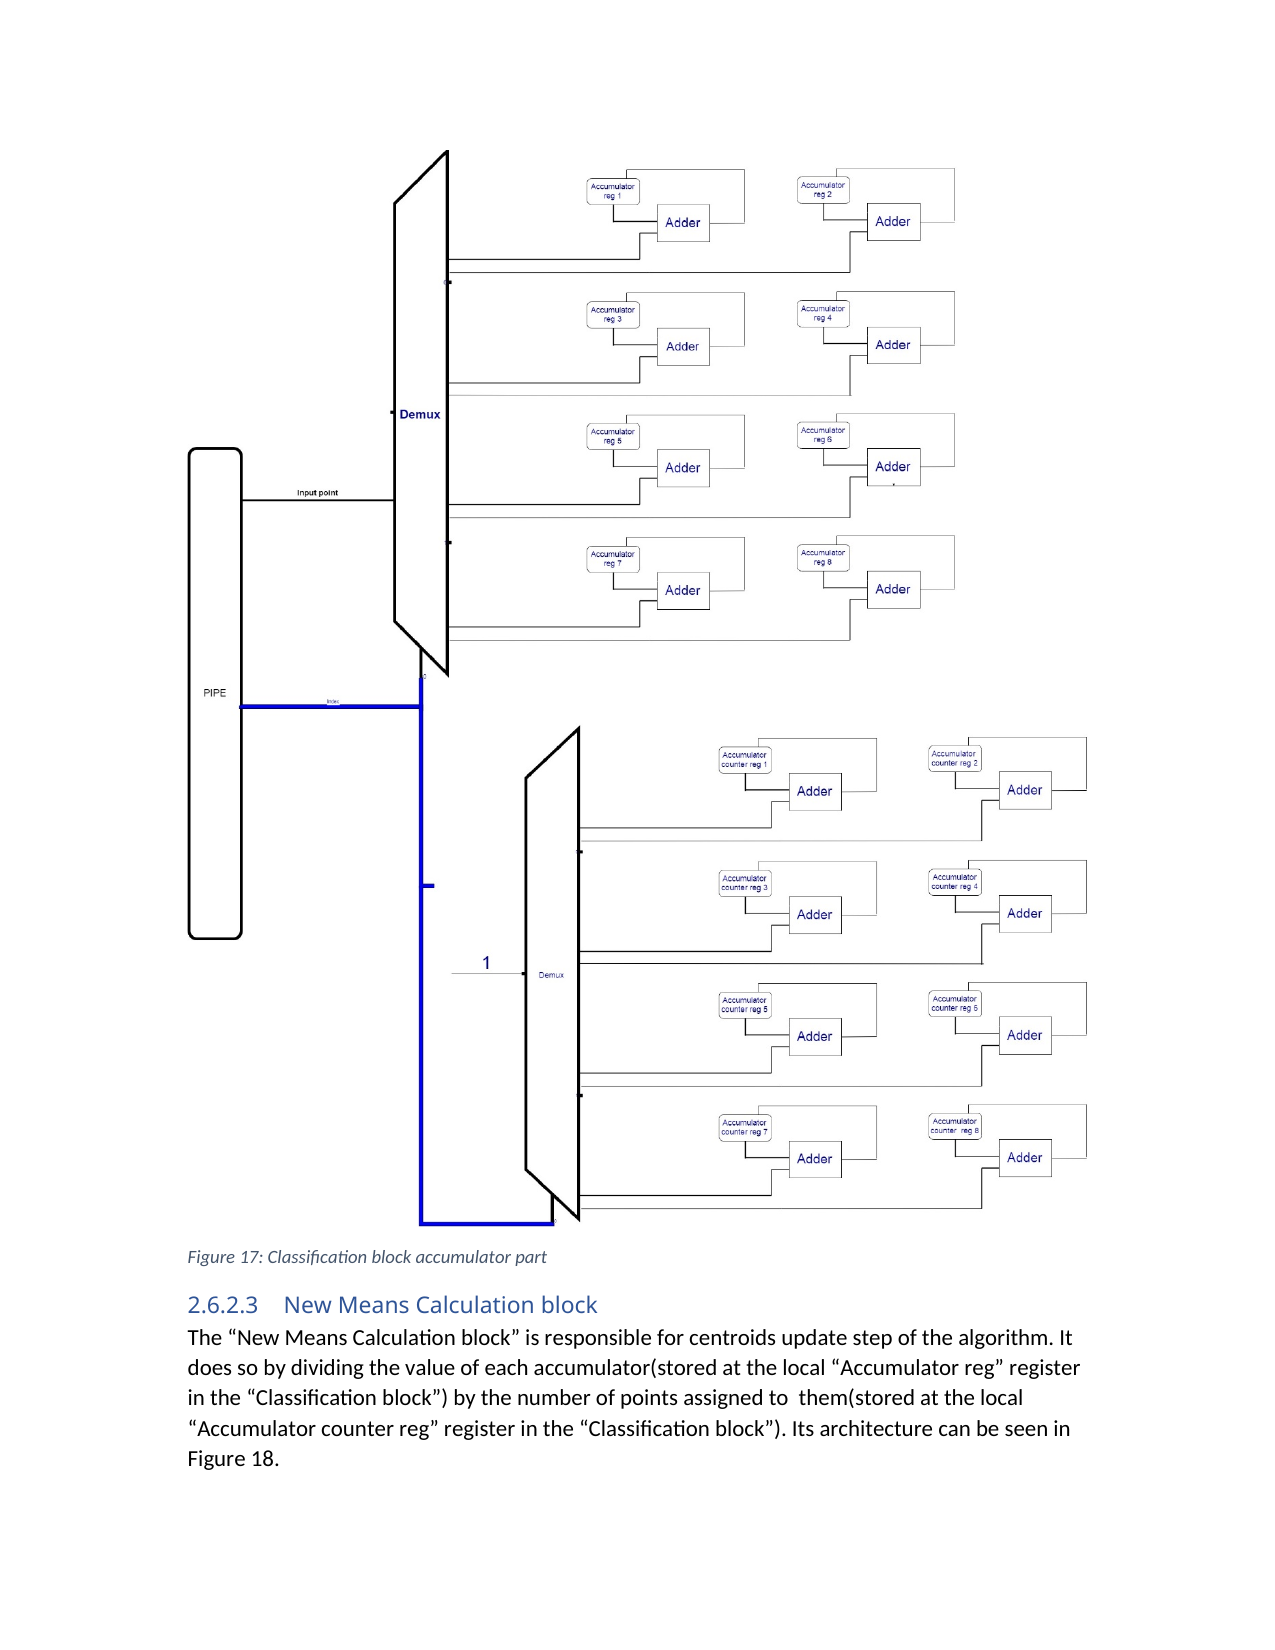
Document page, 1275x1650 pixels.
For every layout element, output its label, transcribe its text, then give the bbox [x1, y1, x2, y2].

text Figure : Classification block accumulator part [187, 1246, 1087, 1268]
picture [187, 150, 1088, 1227]
text The “New Means Calculation block” is responsible for centroids update step of the algorithm. It does so by dividing the value of each accumulator(stored at the local “Accumulator reg” register in the “Classification block”) by the number of points assigned to them(stored at the local “Accumulator counter reg” register in the “Classification block”). Its architecture can be seen in Figure 18. [187, 1323, 1087, 1472]
subtitle New Means Calculation block [187, 1289, 1087, 1321]
